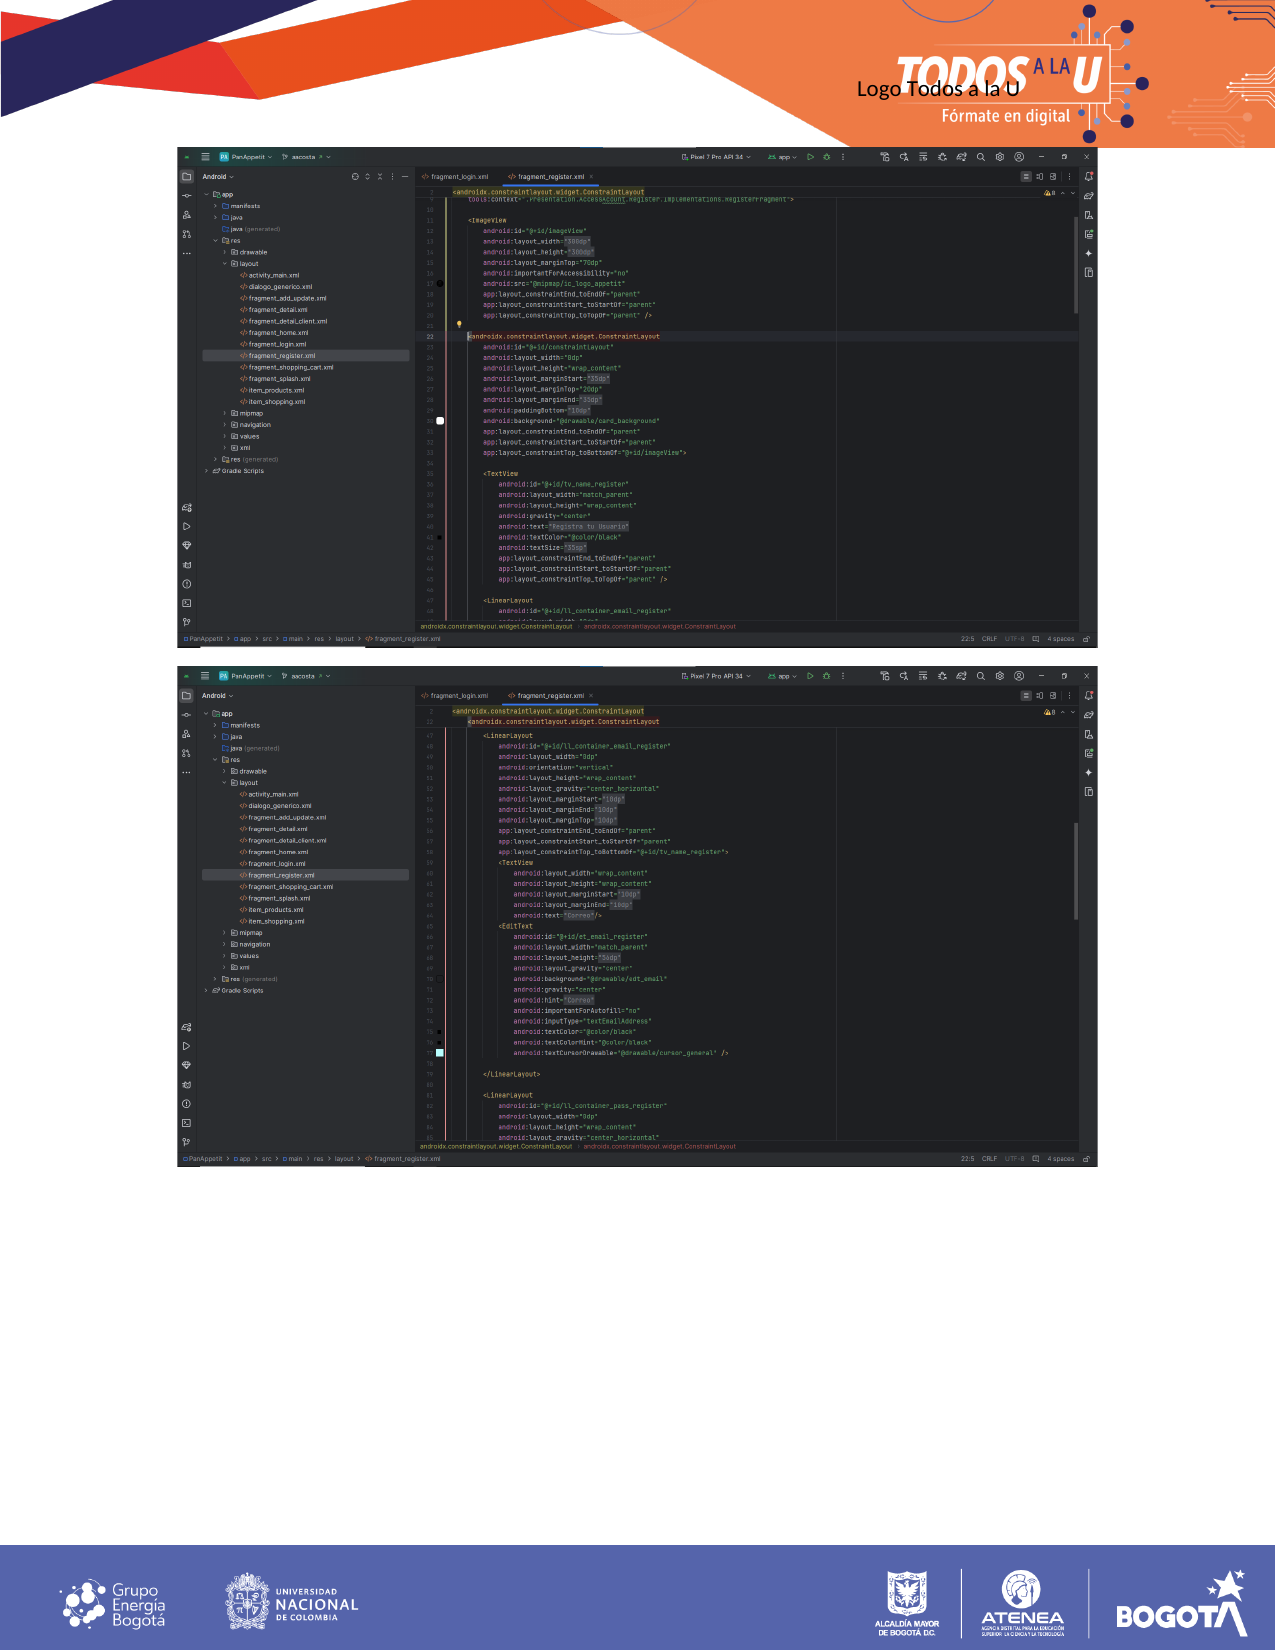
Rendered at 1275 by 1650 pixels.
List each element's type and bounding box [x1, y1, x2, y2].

picture [0, 0, 1275, 648]
picture [177, 666, 1098, 1167]
picture [0, 1545, 1275, 1650]
